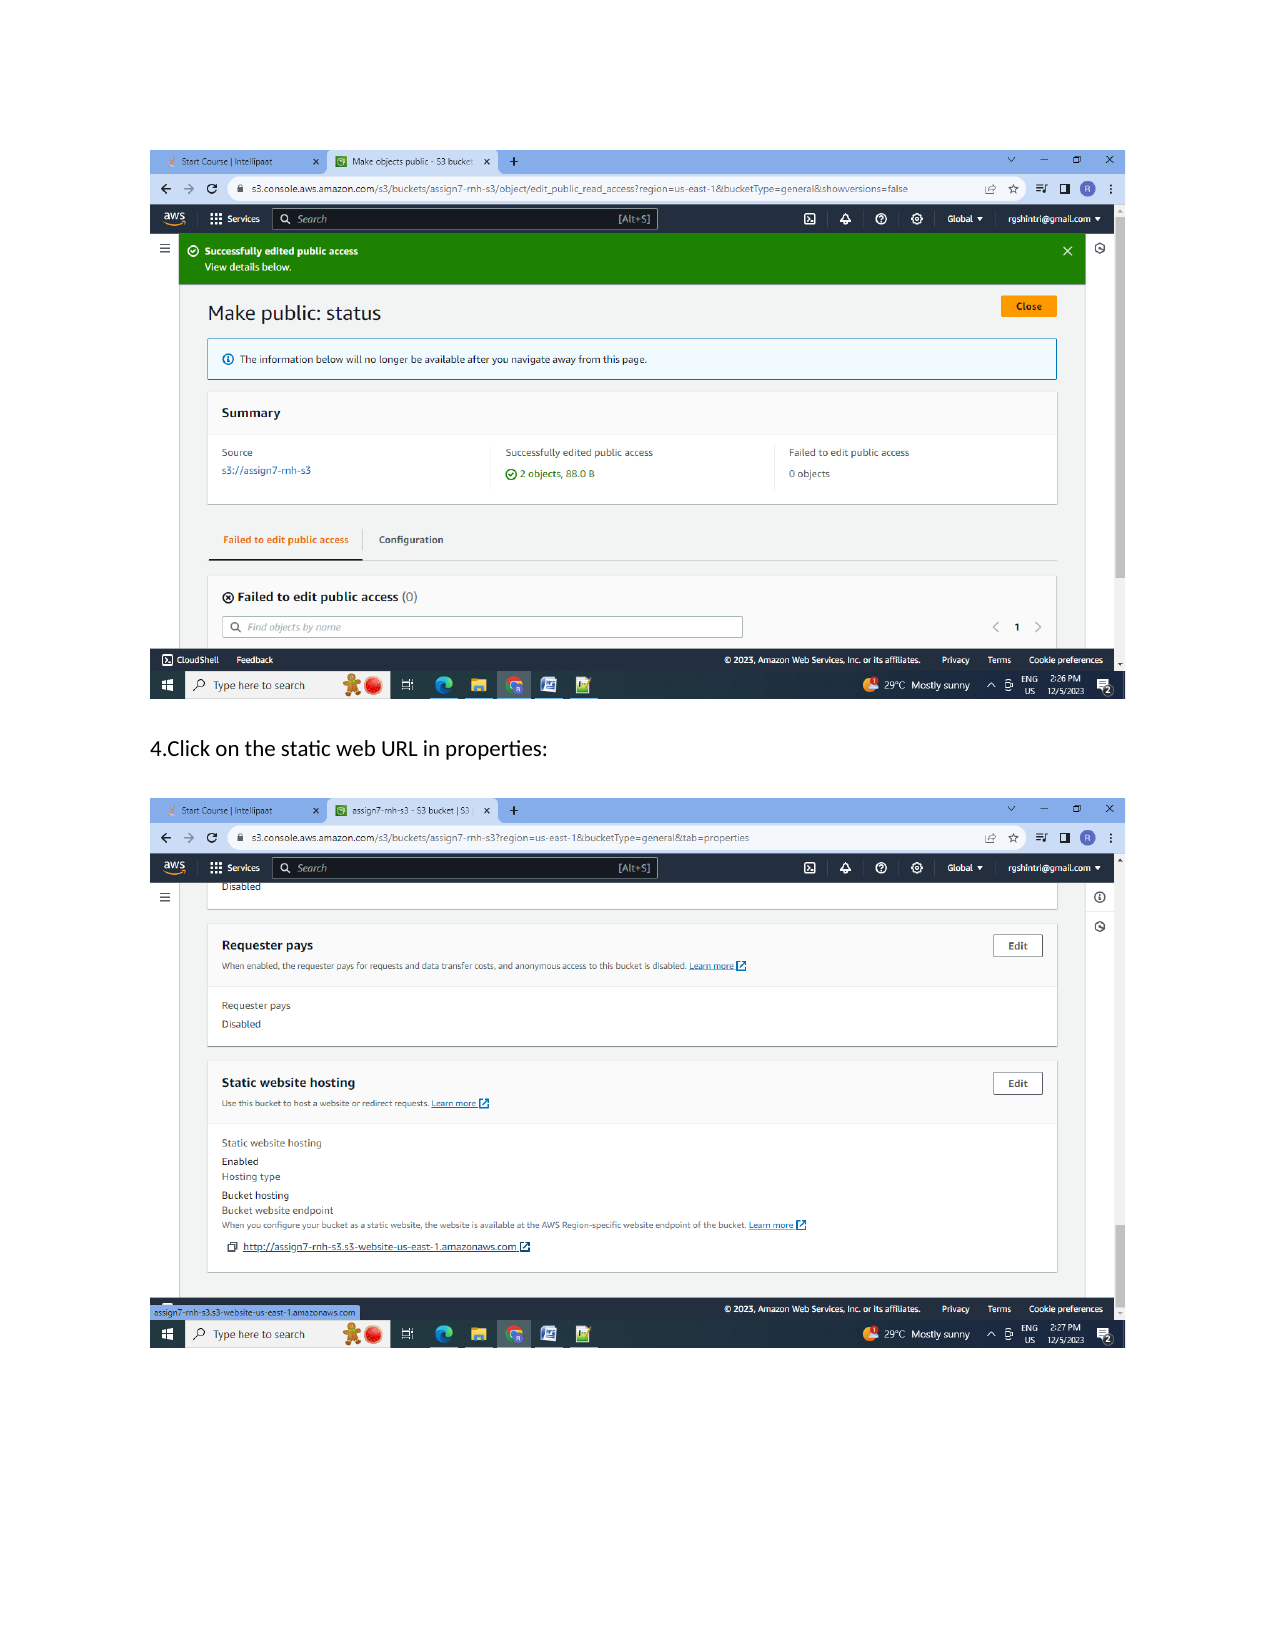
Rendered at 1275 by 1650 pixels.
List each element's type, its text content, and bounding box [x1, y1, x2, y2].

text 4.Click on the static web URL in properties: [150, 734, 1125, 763]
picture [150, 798, 1125, 1348]
picture [150, 150, 1125, 699]
